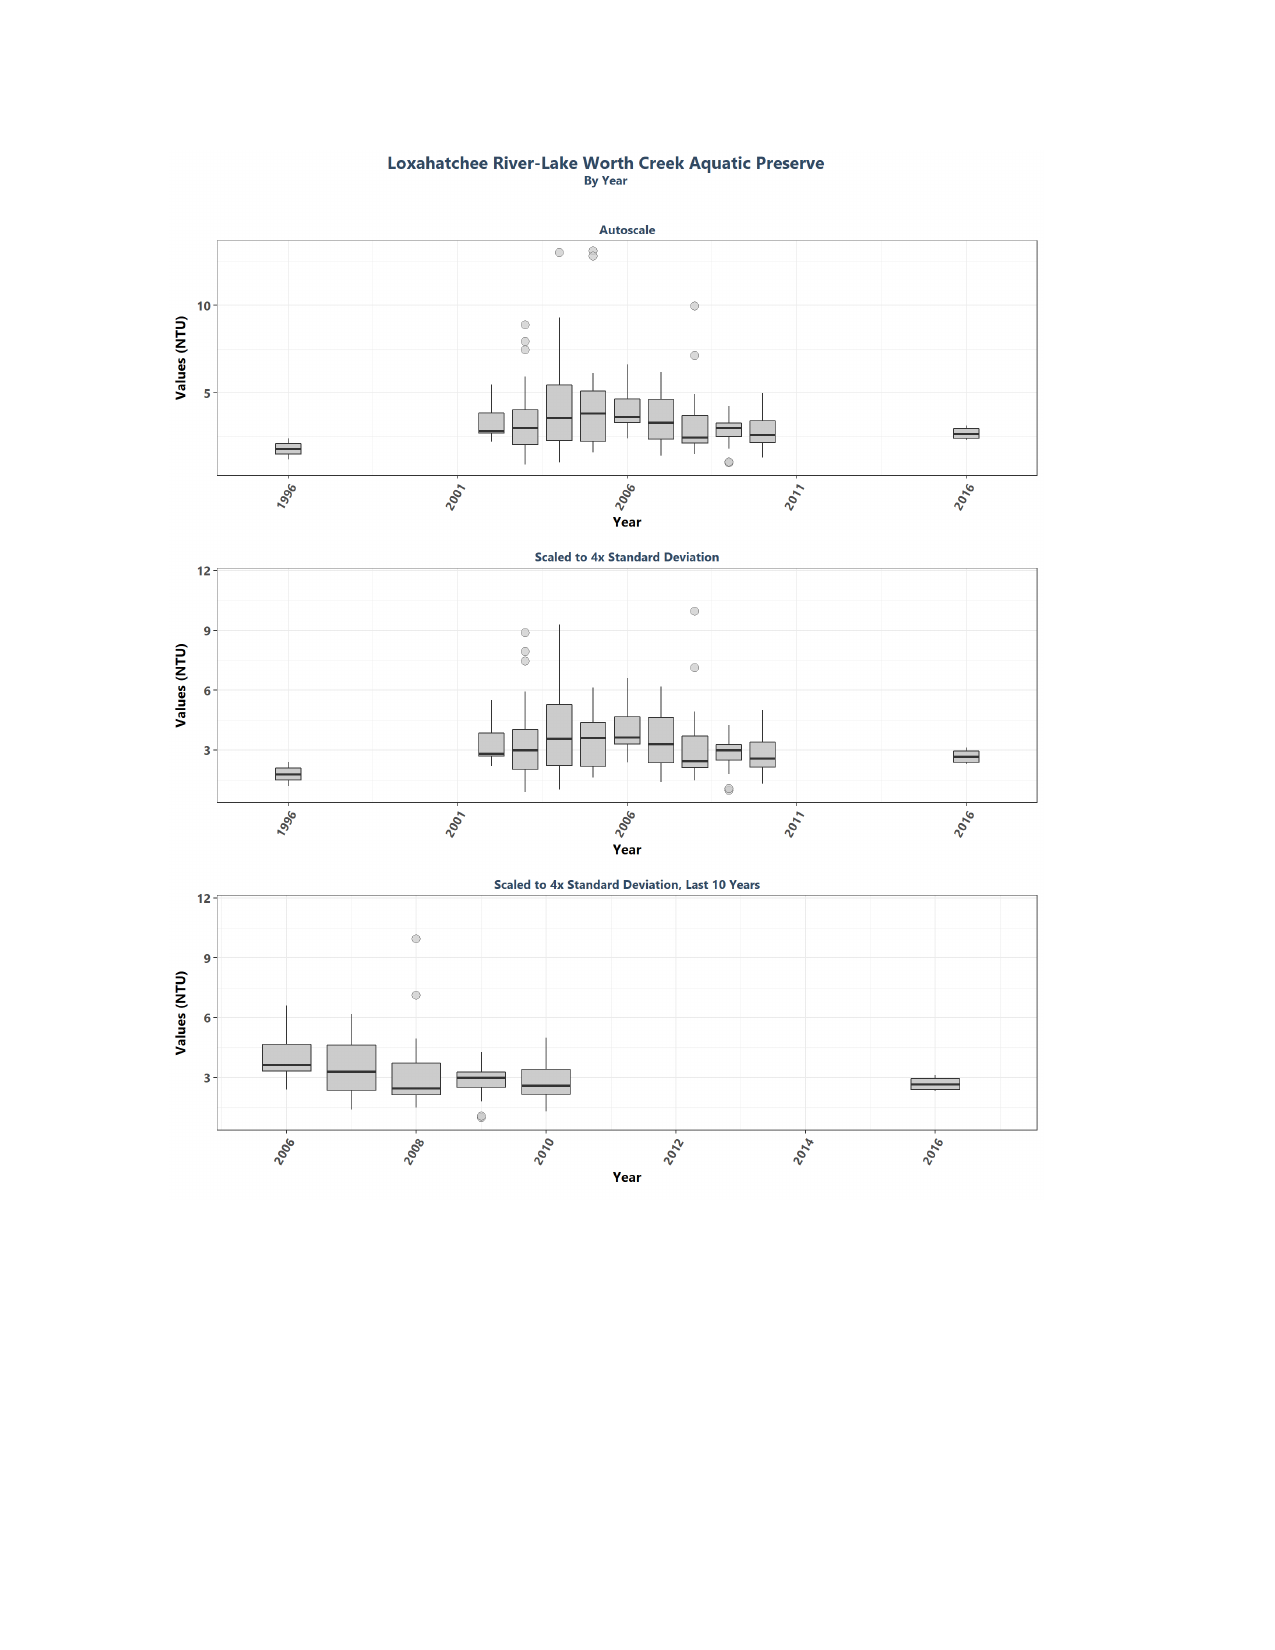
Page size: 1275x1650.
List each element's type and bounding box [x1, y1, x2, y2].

picture [168, 150, 1044, 1200]
